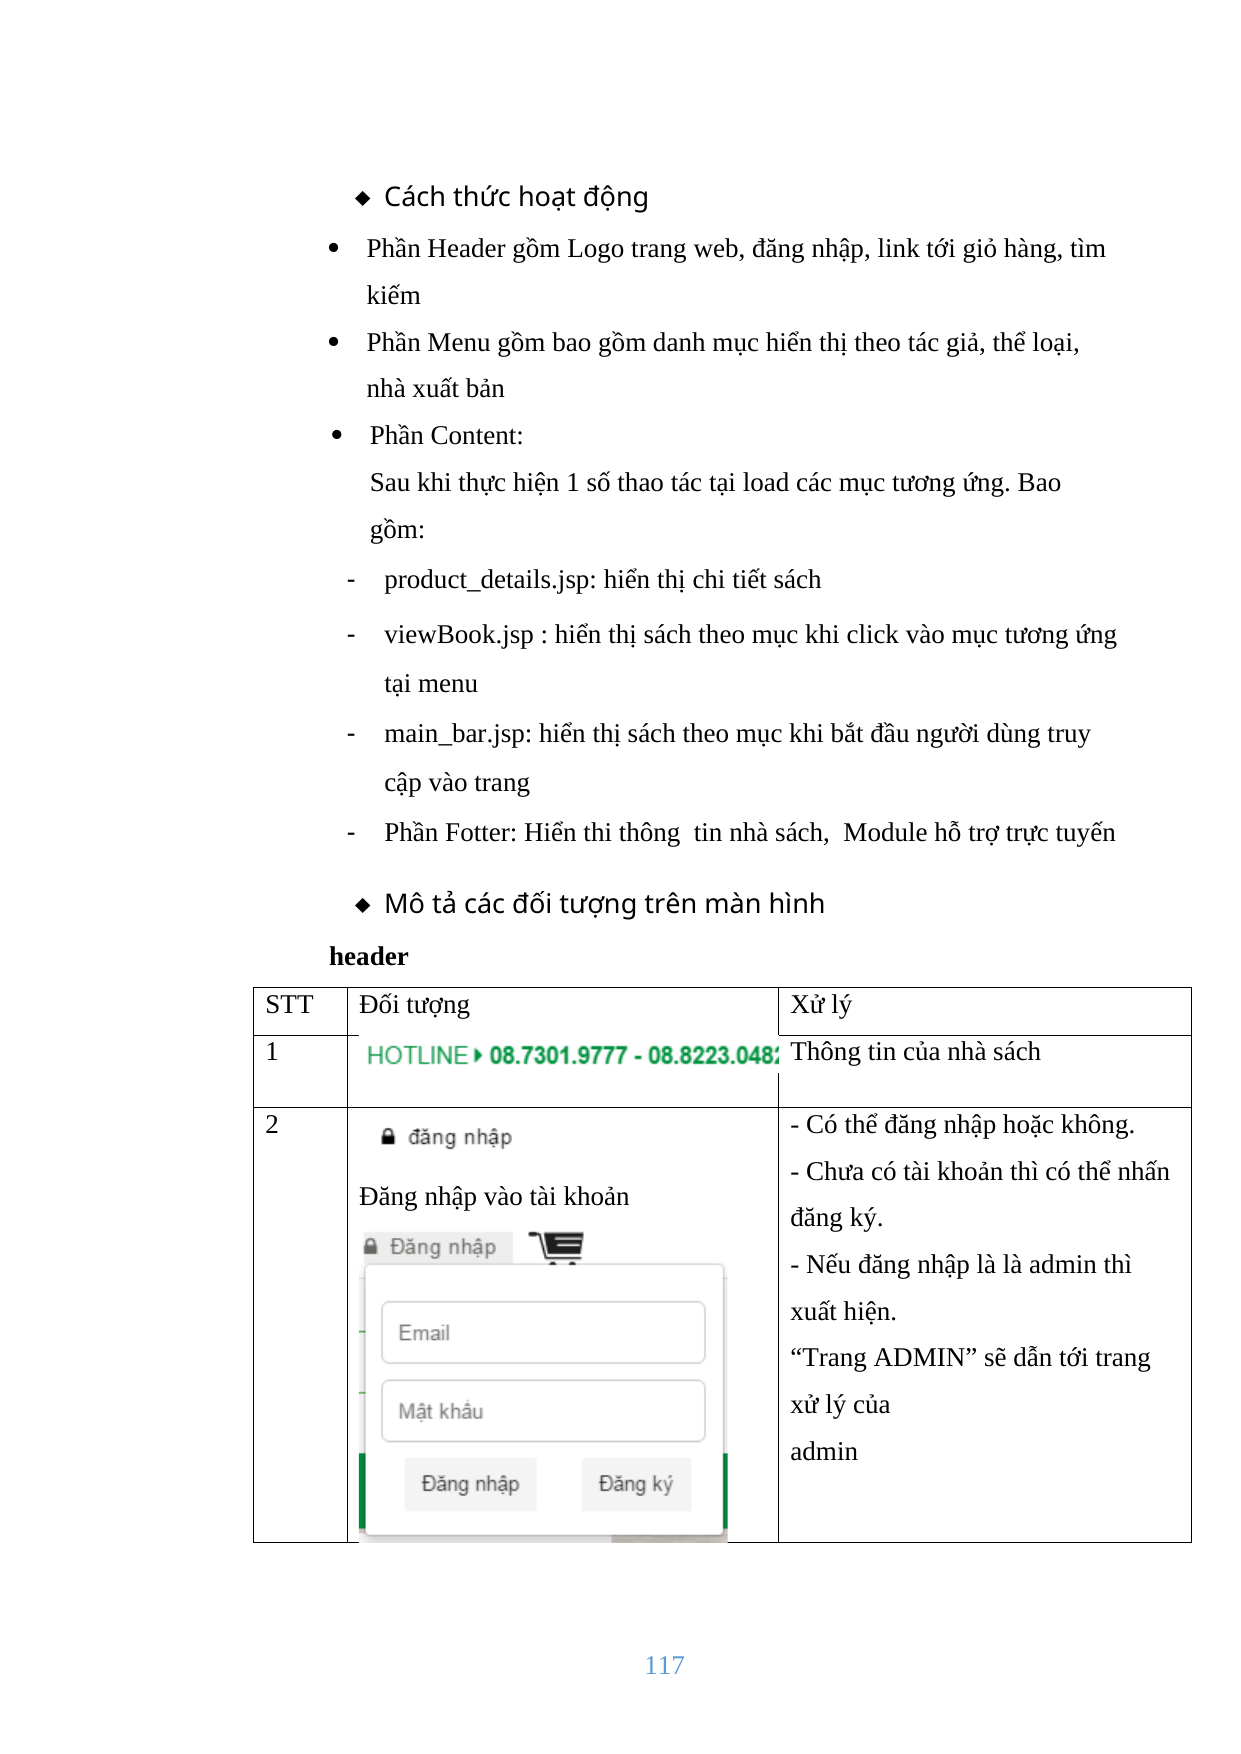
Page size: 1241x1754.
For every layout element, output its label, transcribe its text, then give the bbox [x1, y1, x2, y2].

list viewBook.jsp : hiển thị sách theo mục khi click vào mục tương ứng tại menu [347, 615, 1122, 698]
table_cell 2 [254, 1108, 347, 1542]
list product_details.jsp: hiển thị chi tiết sách [347, 559, 1122, 596]
list header [329, 940, 1122, 971]
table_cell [348, 1108, 778, 1542]
table_header Xử lý [779, 988, 1191, 1034]
subtitle Cách thức hoạt động [355, 177, 1122, 214]
table_cell Thông tin của nhà sách [779, 1036, 1191, 1107]
subtitle Mô tả các đối tượng trên màn hình [355, 885, 1122, 922]
table_header Đối tượng [348, 988, 778, 1034]
list Phần Fotter: Hiển thi thông tin nhà sách, Module hỗ trợ trực tuyến [347, 813, 1122, 850]
picture [358, 1108, 531, 1165]
list Phần Header gồm Logo trang web, đăng nhập, link tới giỏ hàng, tìm kiếm [329, 232, 1122, 310]
table_cell [348, 1036, 778, 1107]
picture [358, 1226, 728, 1543]
picture [358, 1035, 779, 1073]
list main_bar.jsp: hiển thị sách theo mục khi bắt đầu người dùng truy cập vào trang [347, 714, 1122, 797]
list Phần Menu gồm bao gồm danh mục hiển thị theo tác giả, thể loại, nhà xuất bản [329, 326, 1122, 404]
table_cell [779, 1108, 1191, 1542]
list Phần Content: [332, 419, 1122, 450]
list Sau khi thực hiện 1 số thao tác tại load các mục tương ứng. Bao gồm: [369, 466, 1122, 544]
table_cell 1 [254, 1036, 347, 1107]
table_header STT [254, 988, 347, 1034]
